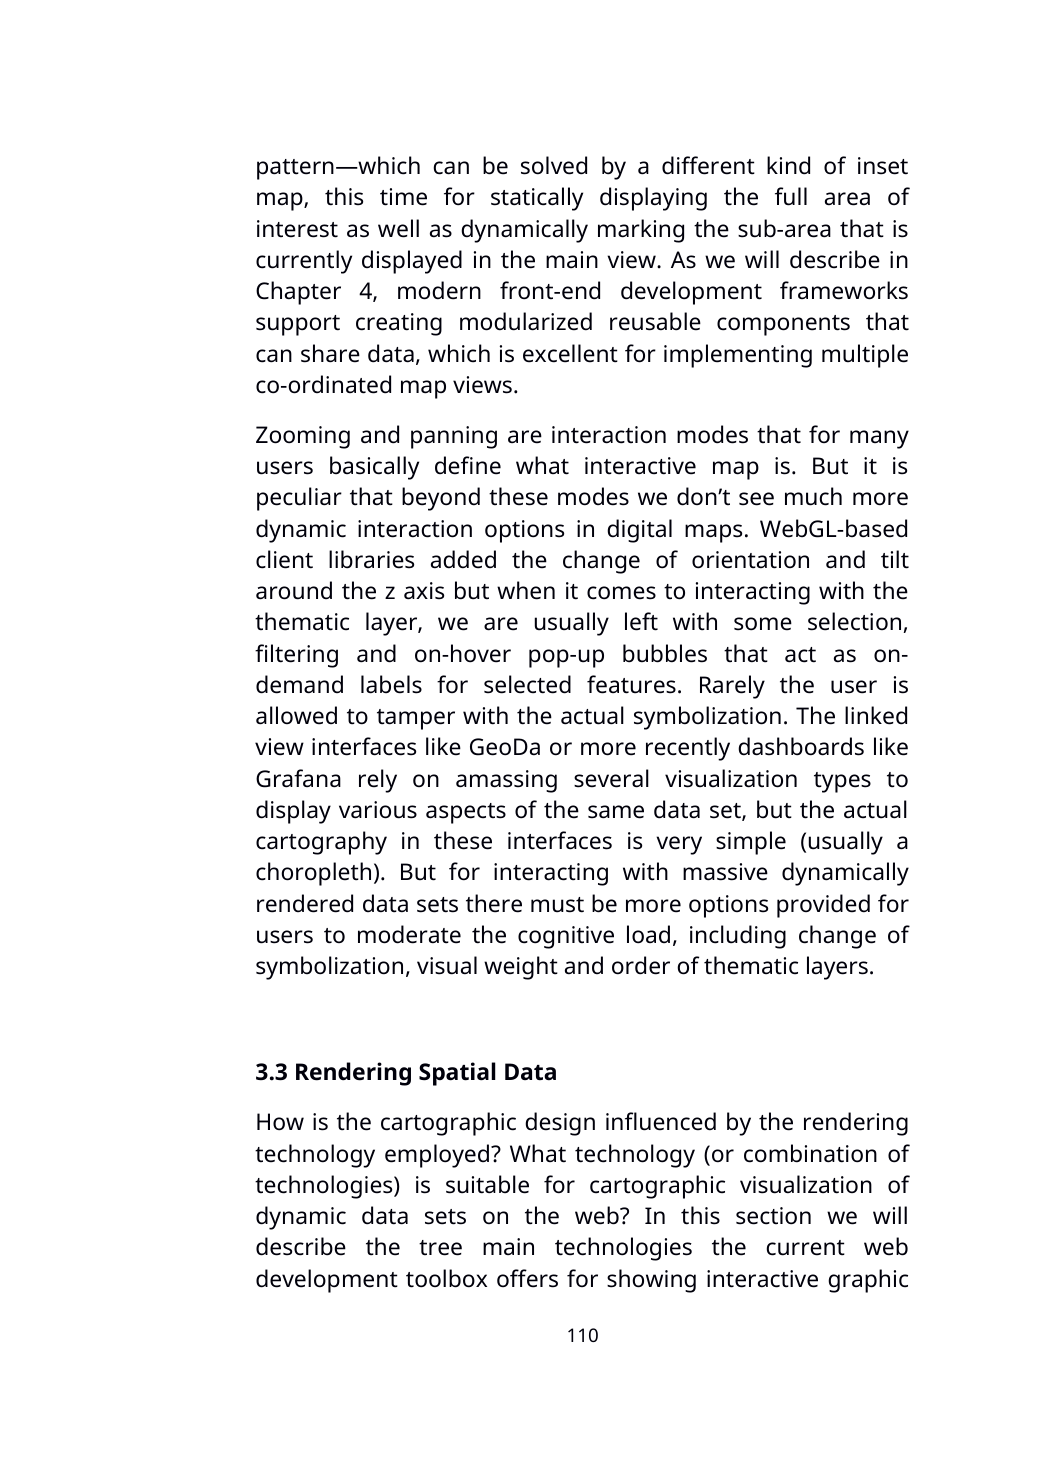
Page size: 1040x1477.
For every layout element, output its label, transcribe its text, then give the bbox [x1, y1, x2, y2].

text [255, 1106, 910, 1294]
text Zooming and panning are interaction modes that for many users basically define what interactive map is. But it is peculiar that beyond these modes we don’t see much more dynamic interaction options in digital maps. WebGL-based client libraries added the change of orientation and tilt around the z axis but when it comes to interacting with the thematic layer, we are usually left with some selection, filtering and on-hover pop-up bubbles that act as on-demand labels for selected features. Rarely the user is allowed to tamper with the actual symbolization. The linked view interfaces like GeoDa or more recently dashboards like Grafana rely on amassing several visualization types to display various aspects of the same data set, but the actual cartography in these interfaces is very simple (usually a choropleth). But for interacting with massive dynamically rendered data sets there must be more options provided for users to moderate the cognitive load, including change of symbolization, visual weight and order of thematic layers. [255, 419, 910, 981]
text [255, 150, 910, 400]
subtitle 3.3 Rendering Spatial Data [255, 1056, 910, 1087]
